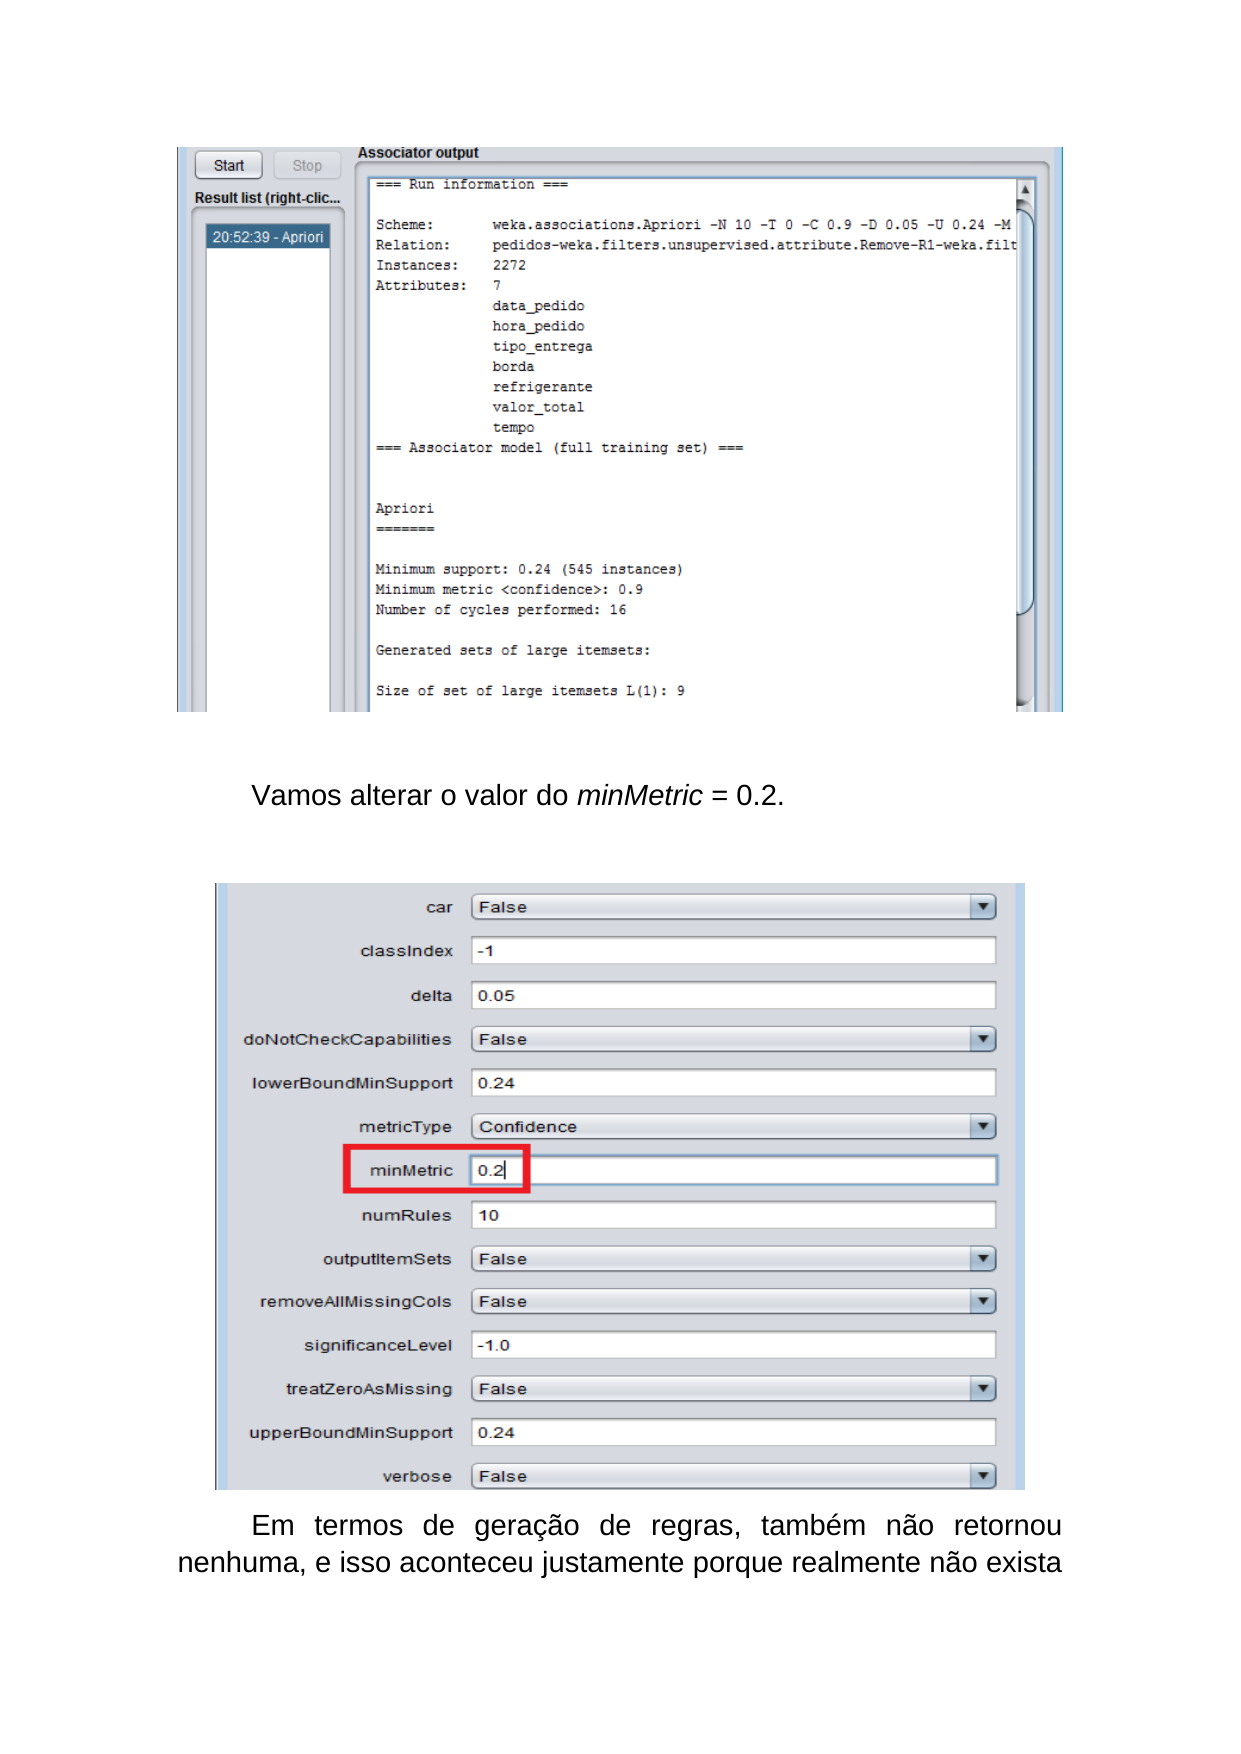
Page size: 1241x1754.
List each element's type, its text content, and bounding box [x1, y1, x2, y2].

text Vamos alterar o valor do minMetric = 0.2. [177, 778, 1063, 811]
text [177, 1508, 1063, 1578]
picture [177, 147, 1063, 712]
picture [215, 883, 1025, 1490]
